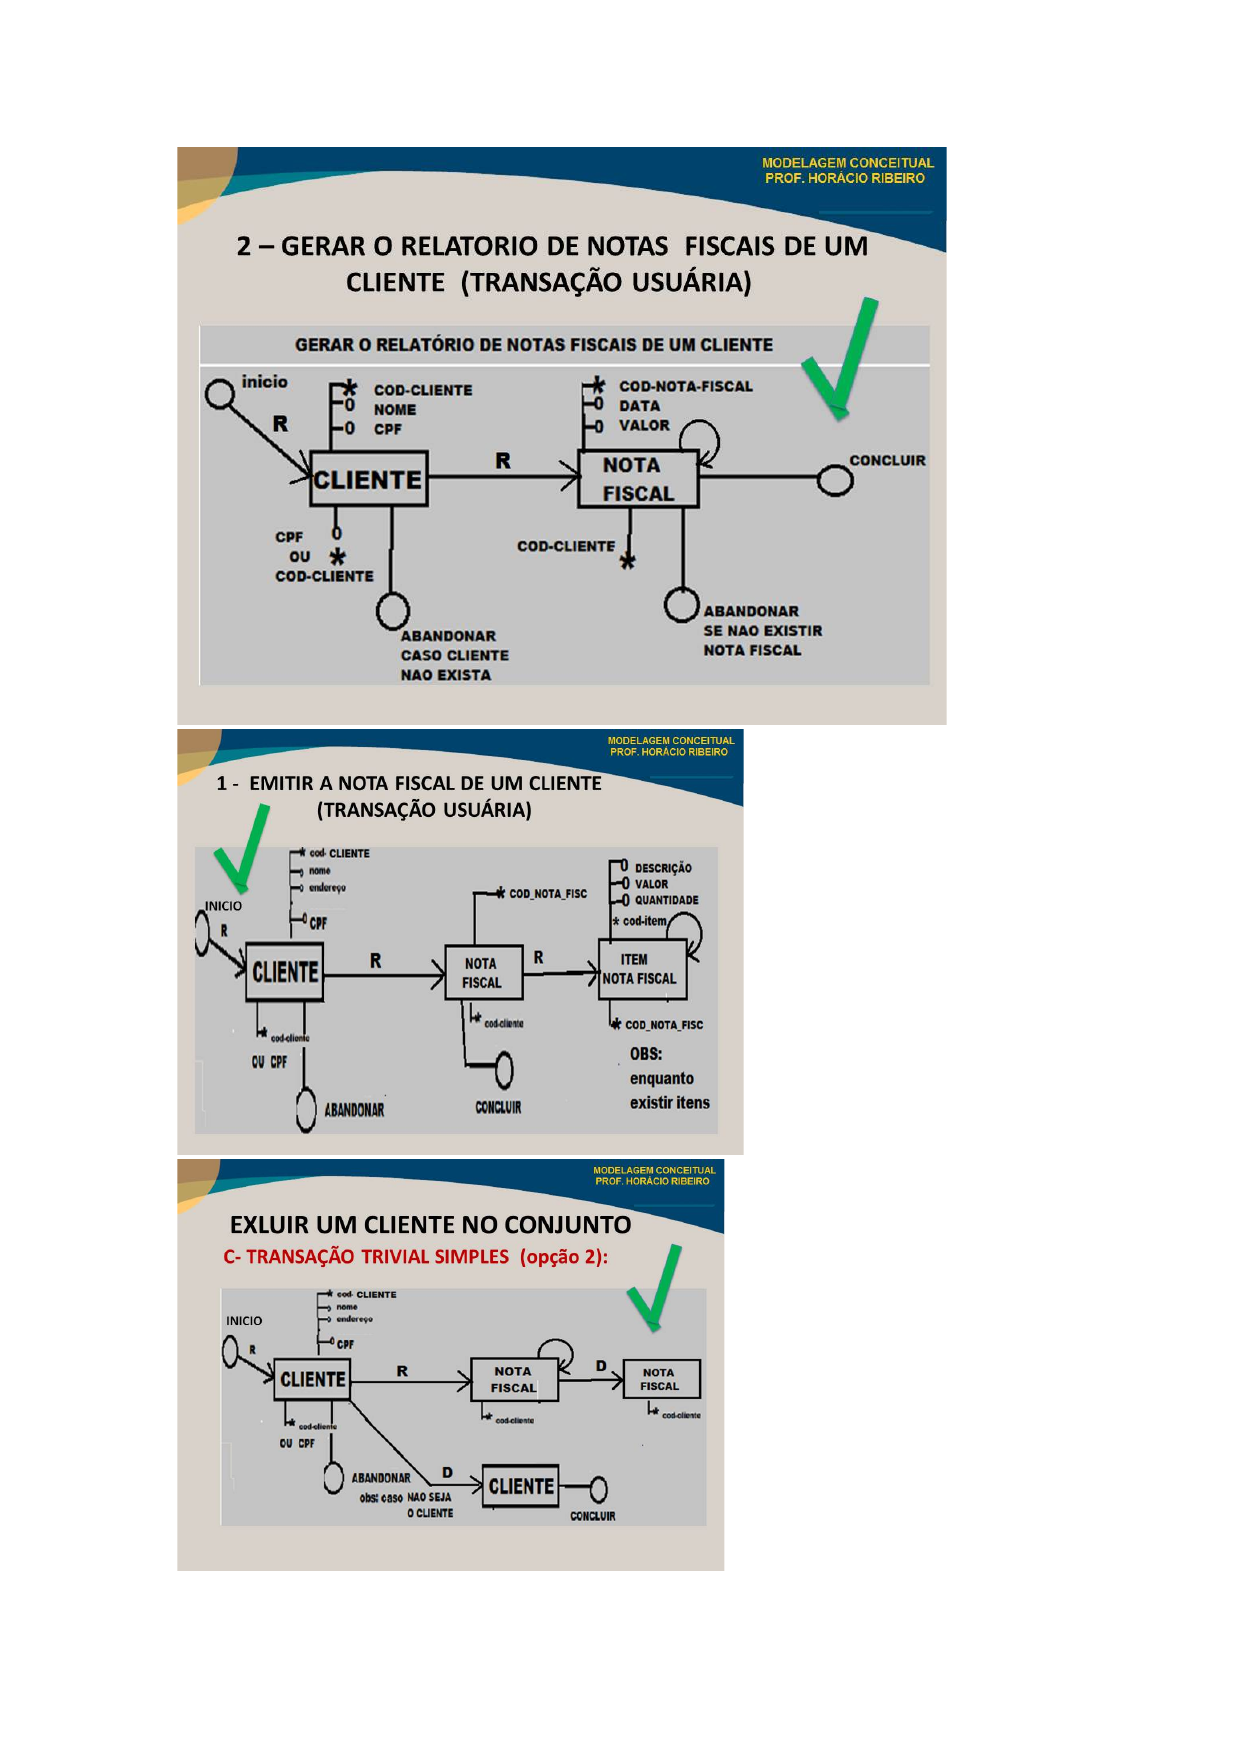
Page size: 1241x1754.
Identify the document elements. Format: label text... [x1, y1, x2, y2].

picture [177, 729, 744, 1155]
picture [177, 147, 947, 725]
picture [177, 1159, 725, 1571]
picture [898, 147, 905, 153]
